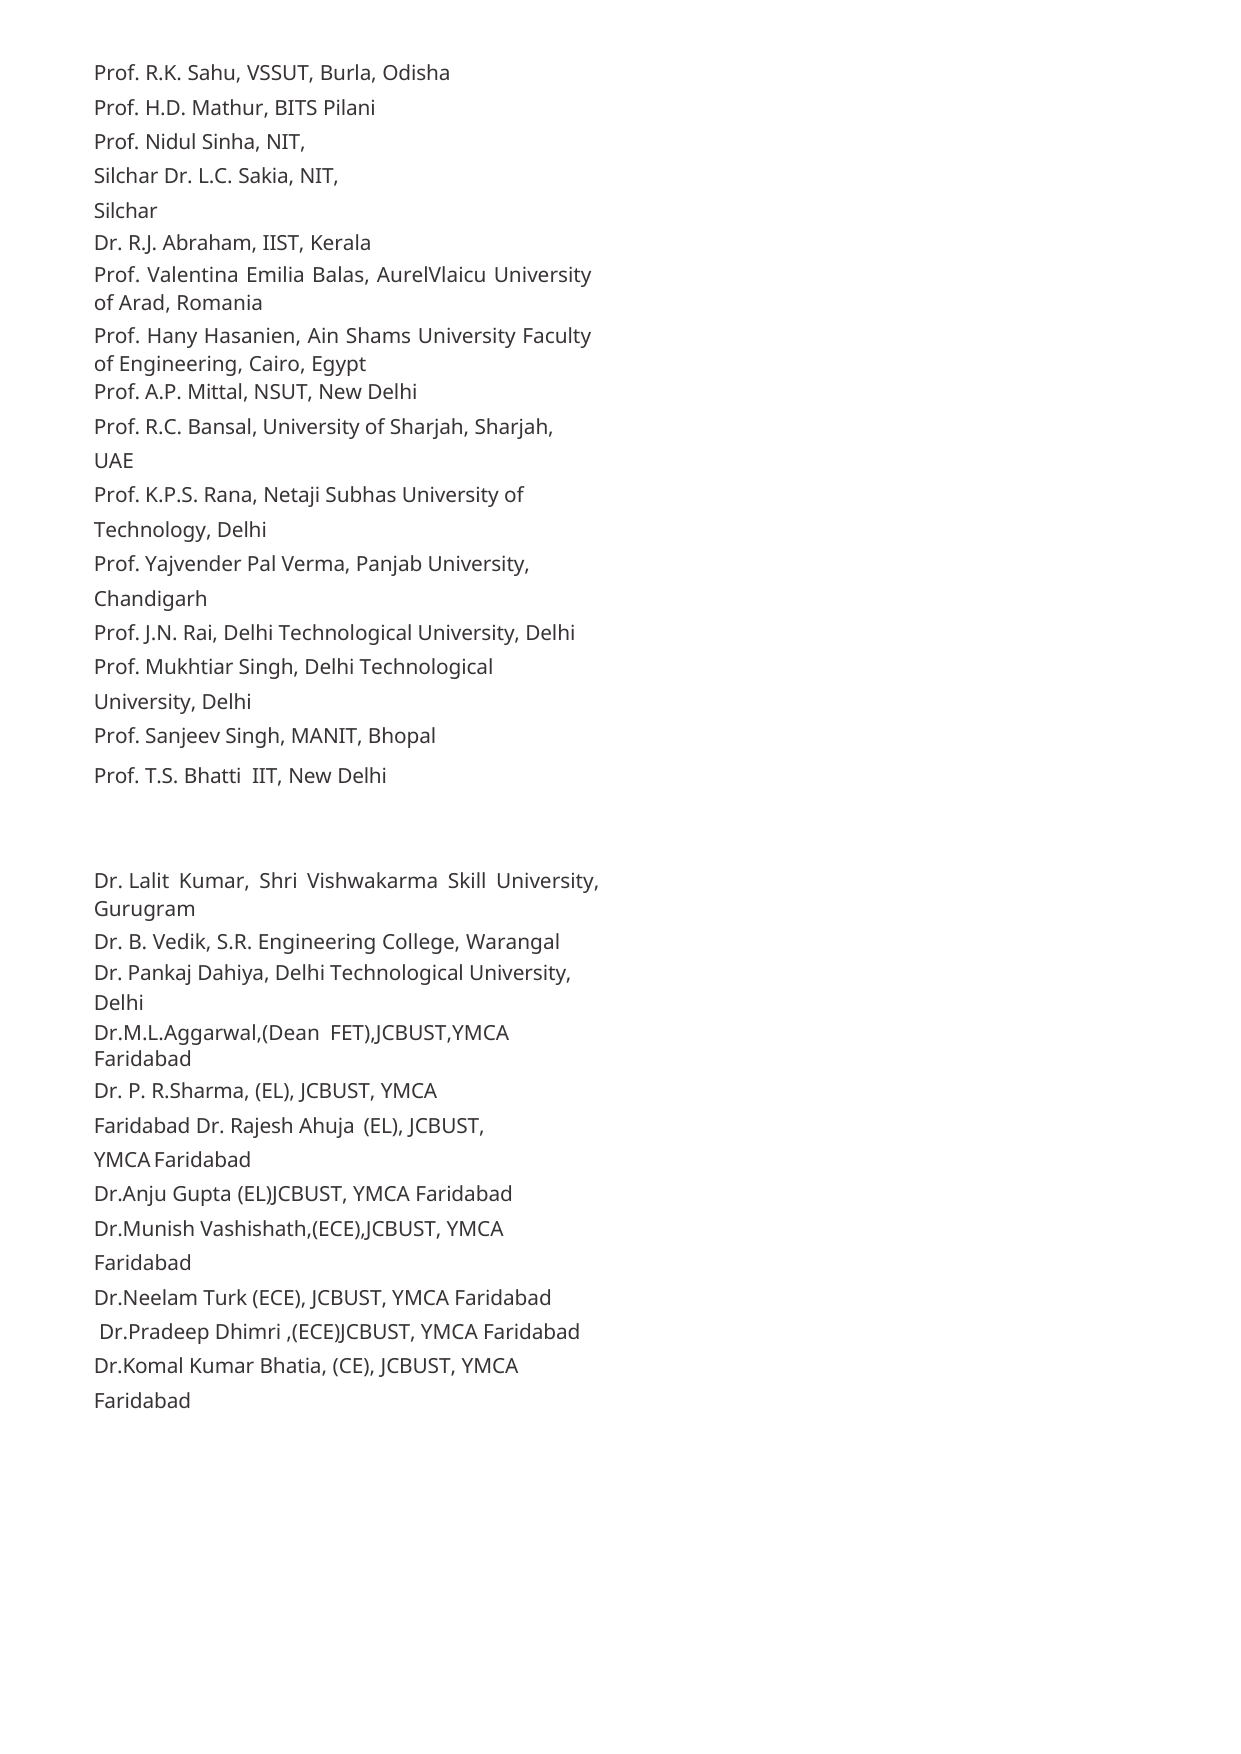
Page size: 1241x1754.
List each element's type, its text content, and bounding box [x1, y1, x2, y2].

text Dr. B. Vedik, S.R. Engineering College, Warangal [93, 927, 605, 956]
text Prof. J.N. Rai, Delhi Technological University, Delhi [94, 618, 591, 646]
text Prof. K.P.S. Rana, Netaji Subhas University of Technology, Delhi [94, 481, 591, 543]
text Dr.M.L.Aggarwal,(Dean FET),JCBUST,YMCA [93, 1016, 594, 1046]
text Prof. T.S. Bhatti IIT, New Delhi [94, 761, 544, 789]
text Prof. A.P. Mittal, NSUT, New Delhi [94, 377, 591, 406]
text Dr. R.J. Abraham, IIST, Kerala [93, 230, 605, 255]
text Dr.Munish Vashishath,(ECE),JCBUST, YMCA Faridabad [93, 1214, 605, 1277]
text Prof. Yajvender Pal Verma, Panjab University, Chandigarh [94, 549, 591, 612]
text Dr. P. R.Sharma, (EL), JCBUST, YMCA Faridabad Dr. Rajesh Ahuja (EL), JCBUST, YMCA Faridabad Dr.Anju Gupta (EL)JCBUST, YMCA Faridabad [93, 1076, 538, 1208]
text Dr. Pankaj Dahiya, Delhi Technological University, Delhi [93, 956, 594, 1016]
text Prof. Mukhtiar Singh, Delhi Technological University, Delhi [94, 652, 591, 715]
text Dr. Lalit Kumar, Shri Vishwakarma Skill University, Gurugram [93, 866, 605, 922]
text Prof. Sanjeev Singh, MANIT, Bhopal [94, 721, 591, 749]
text Dr.Komal Kumar Bhatia, (CE), JCBUST, YMCA Faridabad [93, 1351, 605, 1414]
text Faridabad [93, 1046, 605, 1071]
text Dr.Neelam Turk (ECE), JCBUST, YMCA Faridabad [93, 1283, 605, 1311]
text Prof. Valentina Emilia Balas, AurelVlaicu University of Arad, Romania [93, 261, 605, 316]
text Prof. Hany Hasanien, Ain Shams University Faculty of Engineering, Cairo, Egypt [93, 322, 605, 377]
text Dr.Pradeep Dhimri ,(ECE)JCBUST, YMCA Faridabad [93, 1317, 605, 1346]
text Prof. R.K. Sahu, VSSUT, Burla, Odisha Prof. H.D. Mathur, BITS Pilani [93, 58, 461, 121]
text Prof. R.C. Bansal, University of Sharjah, Sharjah, UAE [94, 412, 591, 474]
text Prof. Nidul Sinha, NIT, Silchar Dr. L.C. Sakia, NIT, Silchar [93, 127, 370, 224]
